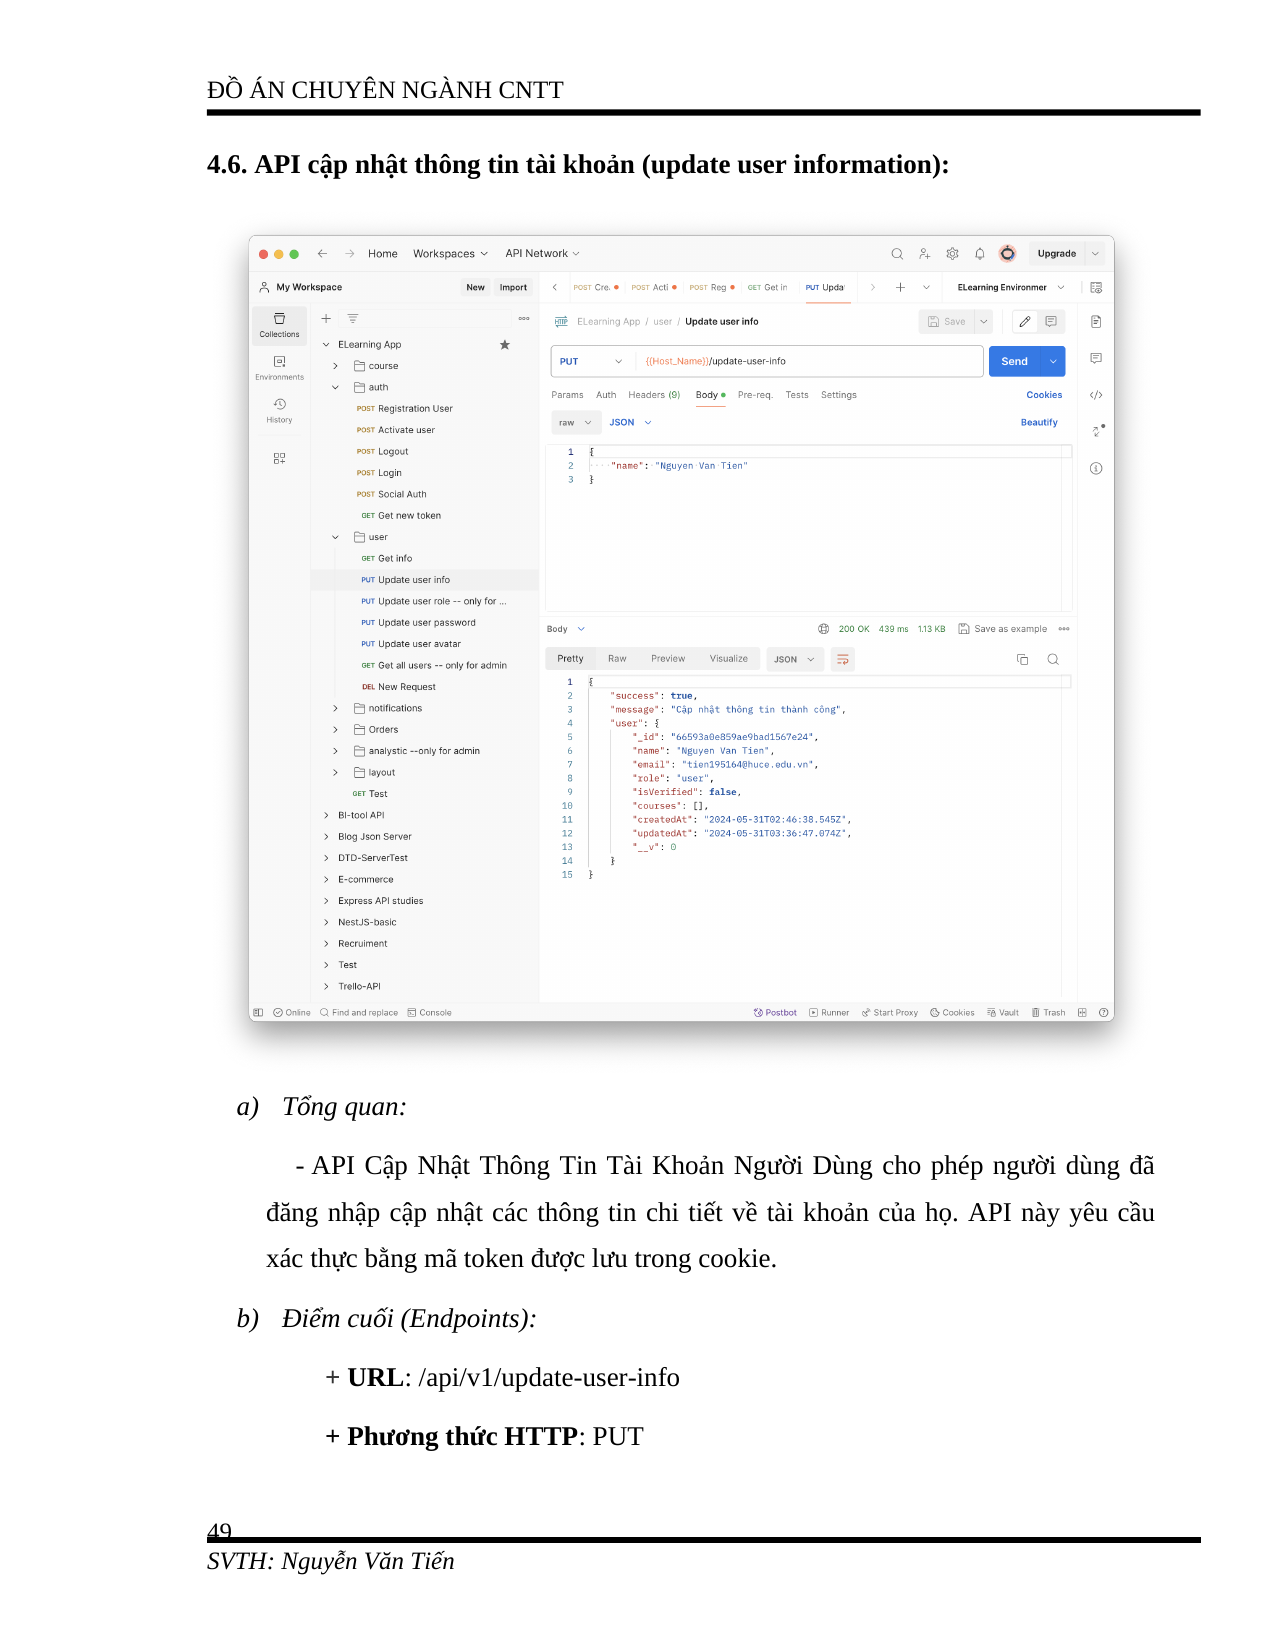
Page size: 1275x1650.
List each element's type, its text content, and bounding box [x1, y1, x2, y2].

text API Cập Nhật Thông Tin Tài Khoản Người Dùng cho phép người dùng đã đăng nhập cập nhật các thông tin chi tiết về tài khoản của họ. API này yêu cầu xác thực bằng mã token được lưu trong cookie. [266, 1149, 1157, 1274]
subtitle API cập nhật thông tin tài khoản (update user information): [207, 148, 1157, 179]
text Phương thức HTTP: PUT [325, 1420, 1157, 1451]
subtitle Điểm cuối (Endpoints): [236, 1302, 1157, 1333]
text URL: /api/v1/update-user-info [325, 1361, 1157, 1392]
subtitle Tổng quan: [236, 1090, 1157, 1121]
picture [206, 206, 1157, 1078]
